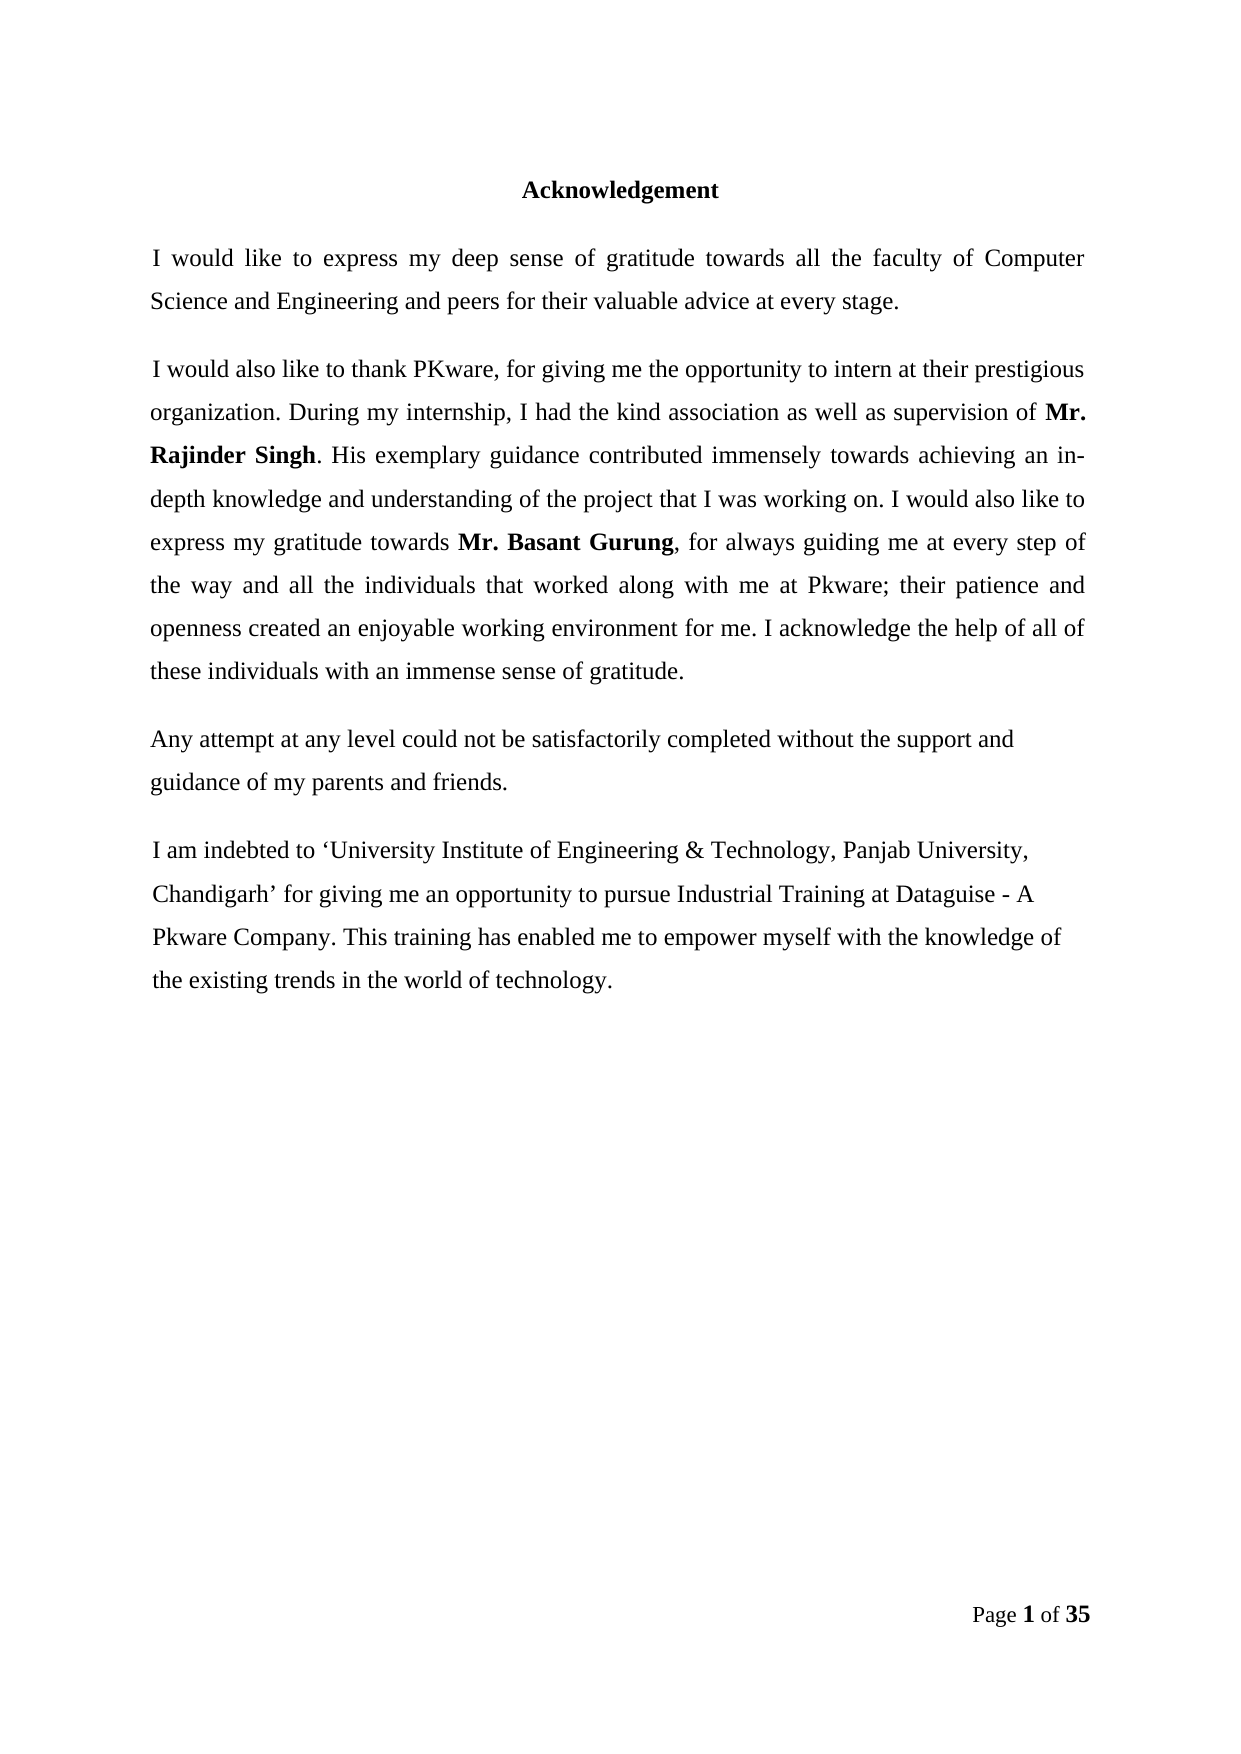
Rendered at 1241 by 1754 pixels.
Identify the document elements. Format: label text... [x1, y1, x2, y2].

text I would also like to thank PKware, for giving me the opportunity to intern at their prestigious organization. During my internship, I had the kind association as well as supervision of Mr. Rajinder Singh. His exemplary guidance contributed immensely towards achieving an in-depth knowledge and understanding of the project that I was working on. I would also like to express my gratitude towards Mr. Basant Gurung, for always guiding me at every step of the way and all the individuals that worked along with me at Pkware; their patience and openness created an enjoyable working environment for me. I acknowledge the help of all of these individuals with an immense sense of gratitude. [150, 354, 1086, 685]
text Acknowledgement [150, 175, 1090, 204]
text I would like to express my deep sense of gratitude towards all the faculty of Computer Science and Engineering and peers for their valuable advice at every stage. [150, 243, 1086, 315]
text I am indebted to ‘University Institute of Engineering & Technology, Panjab University, Chandigarh’ for giving me an opportunity to pursue Industrial Training at Dataguise - A Pkware Company. This training has enabled me to empower myself with the knowledge of the existing trends in the world of technology. [152, 836, 1071, 994]
text Any attempt at any level could not be satisfactorily completed without the support and guidance of my parents and friends. [150, 724, 1090, 796]
